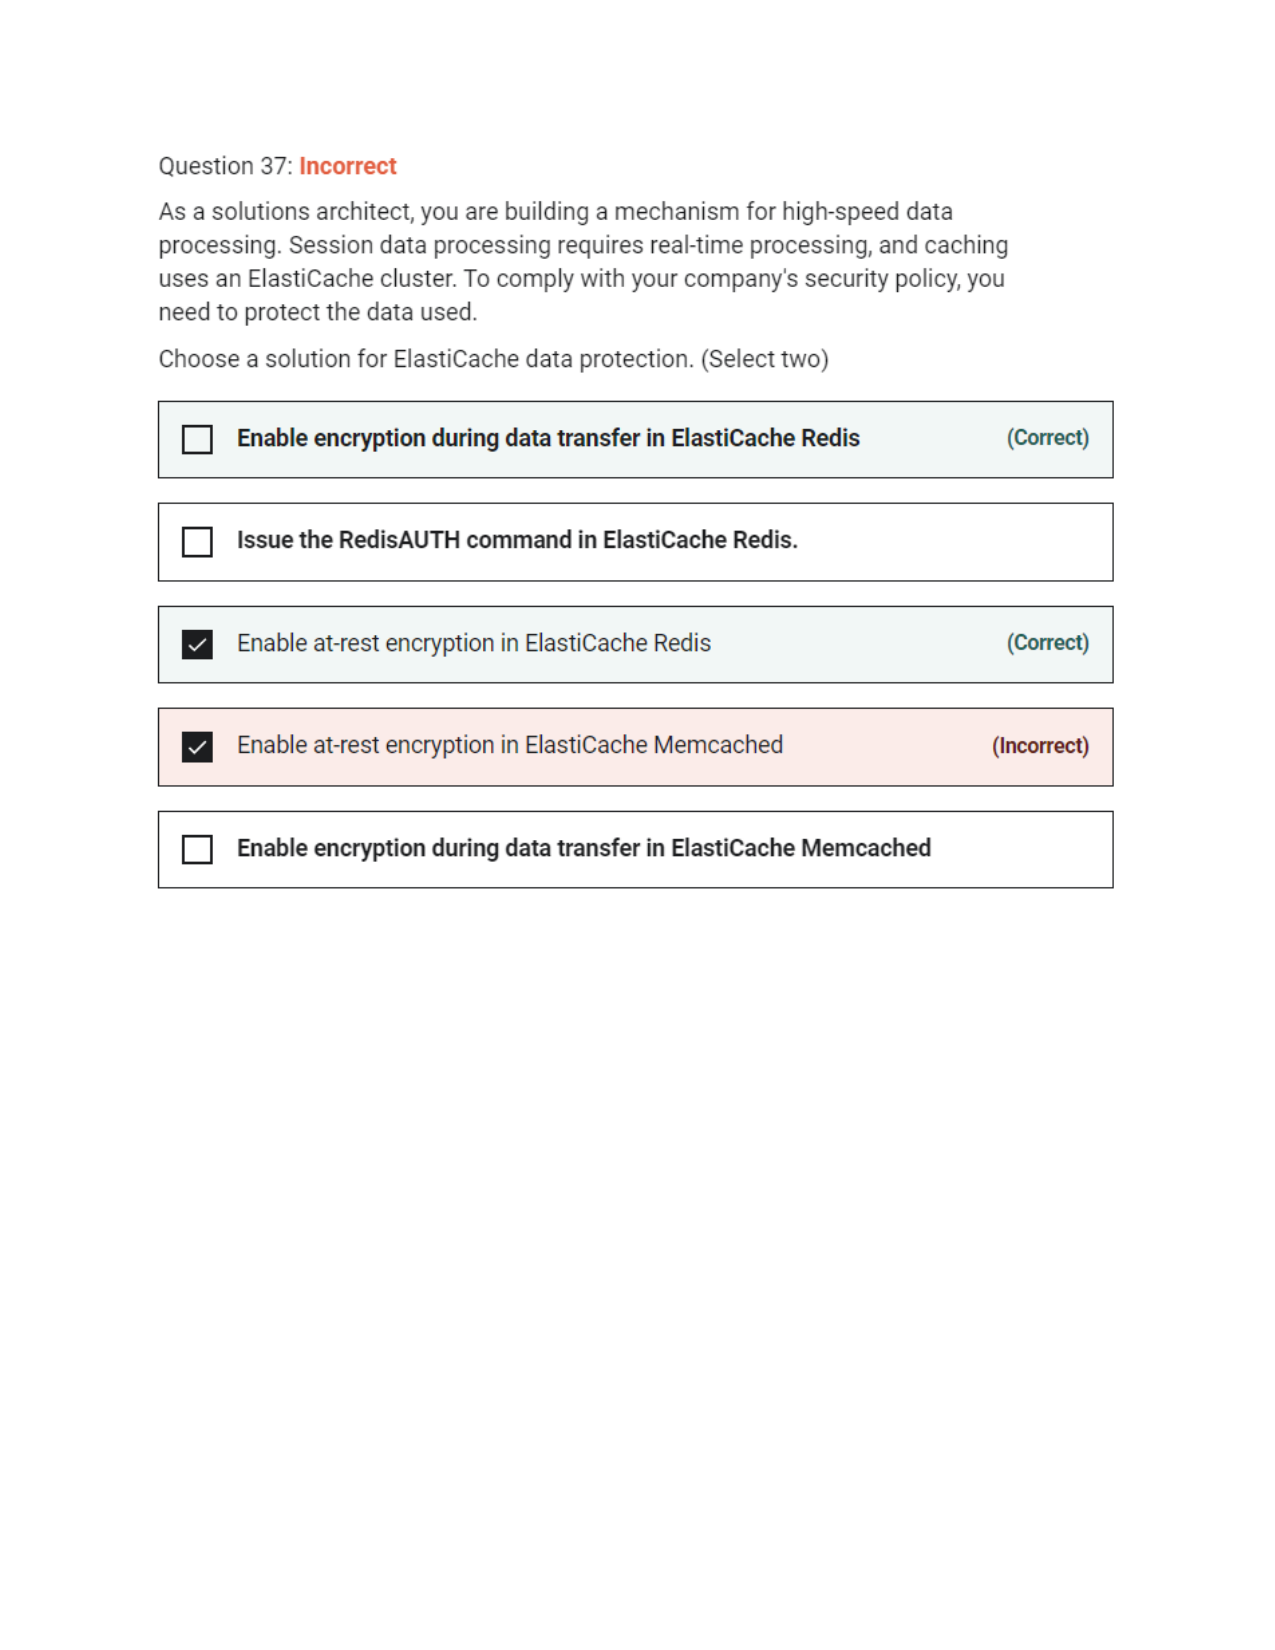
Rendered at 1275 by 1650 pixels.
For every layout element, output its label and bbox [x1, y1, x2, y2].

picture [150, 150, 1125, 898]
